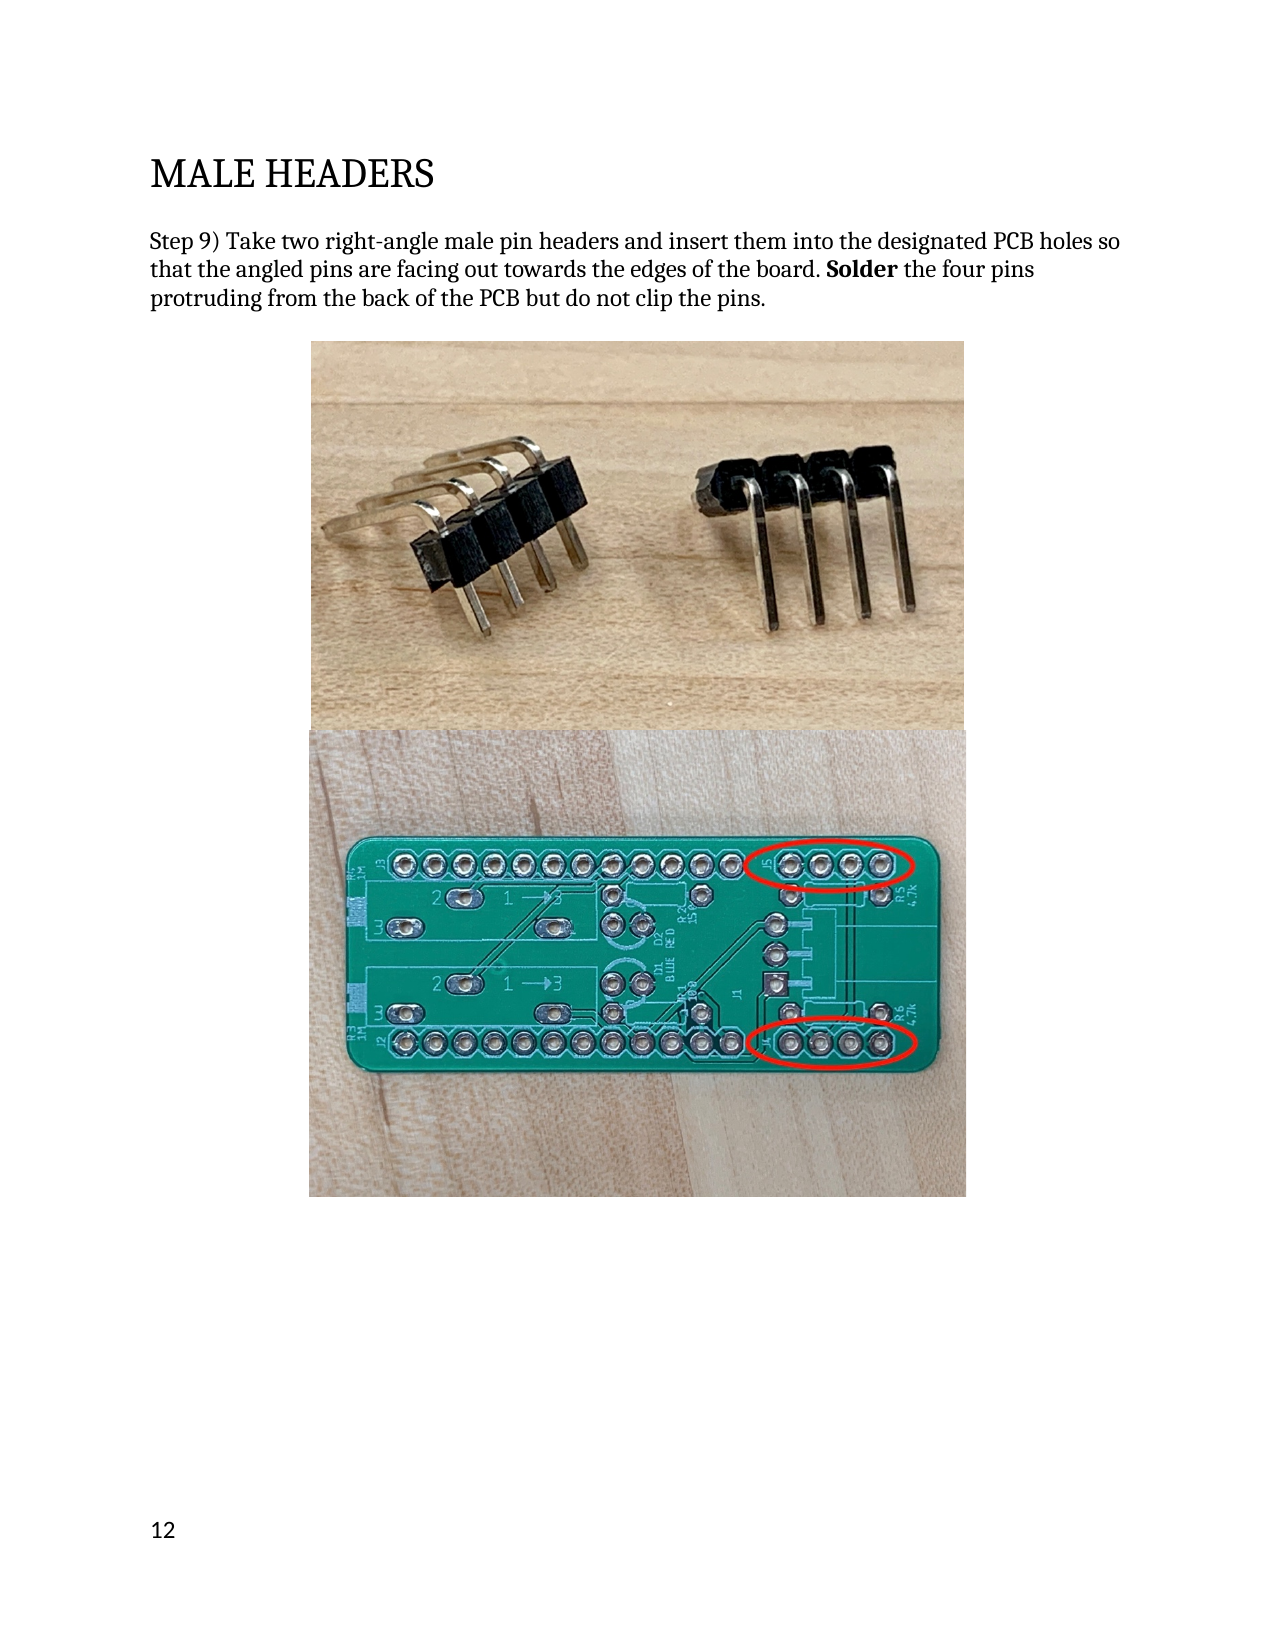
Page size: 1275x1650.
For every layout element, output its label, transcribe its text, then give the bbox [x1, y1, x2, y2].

text Step 9) Take two right-angle male pin headers and insert them into the designated PCB holes so that the angled pins are facing out towards the edges of the board. Solder the four pins protruding from the back of the PCB but do not clip the pins. [150, 227, 1125, 313]
text MALE HEADERS [150, 150, 1125, 198]
picture [309, 341, 967, 1197]
